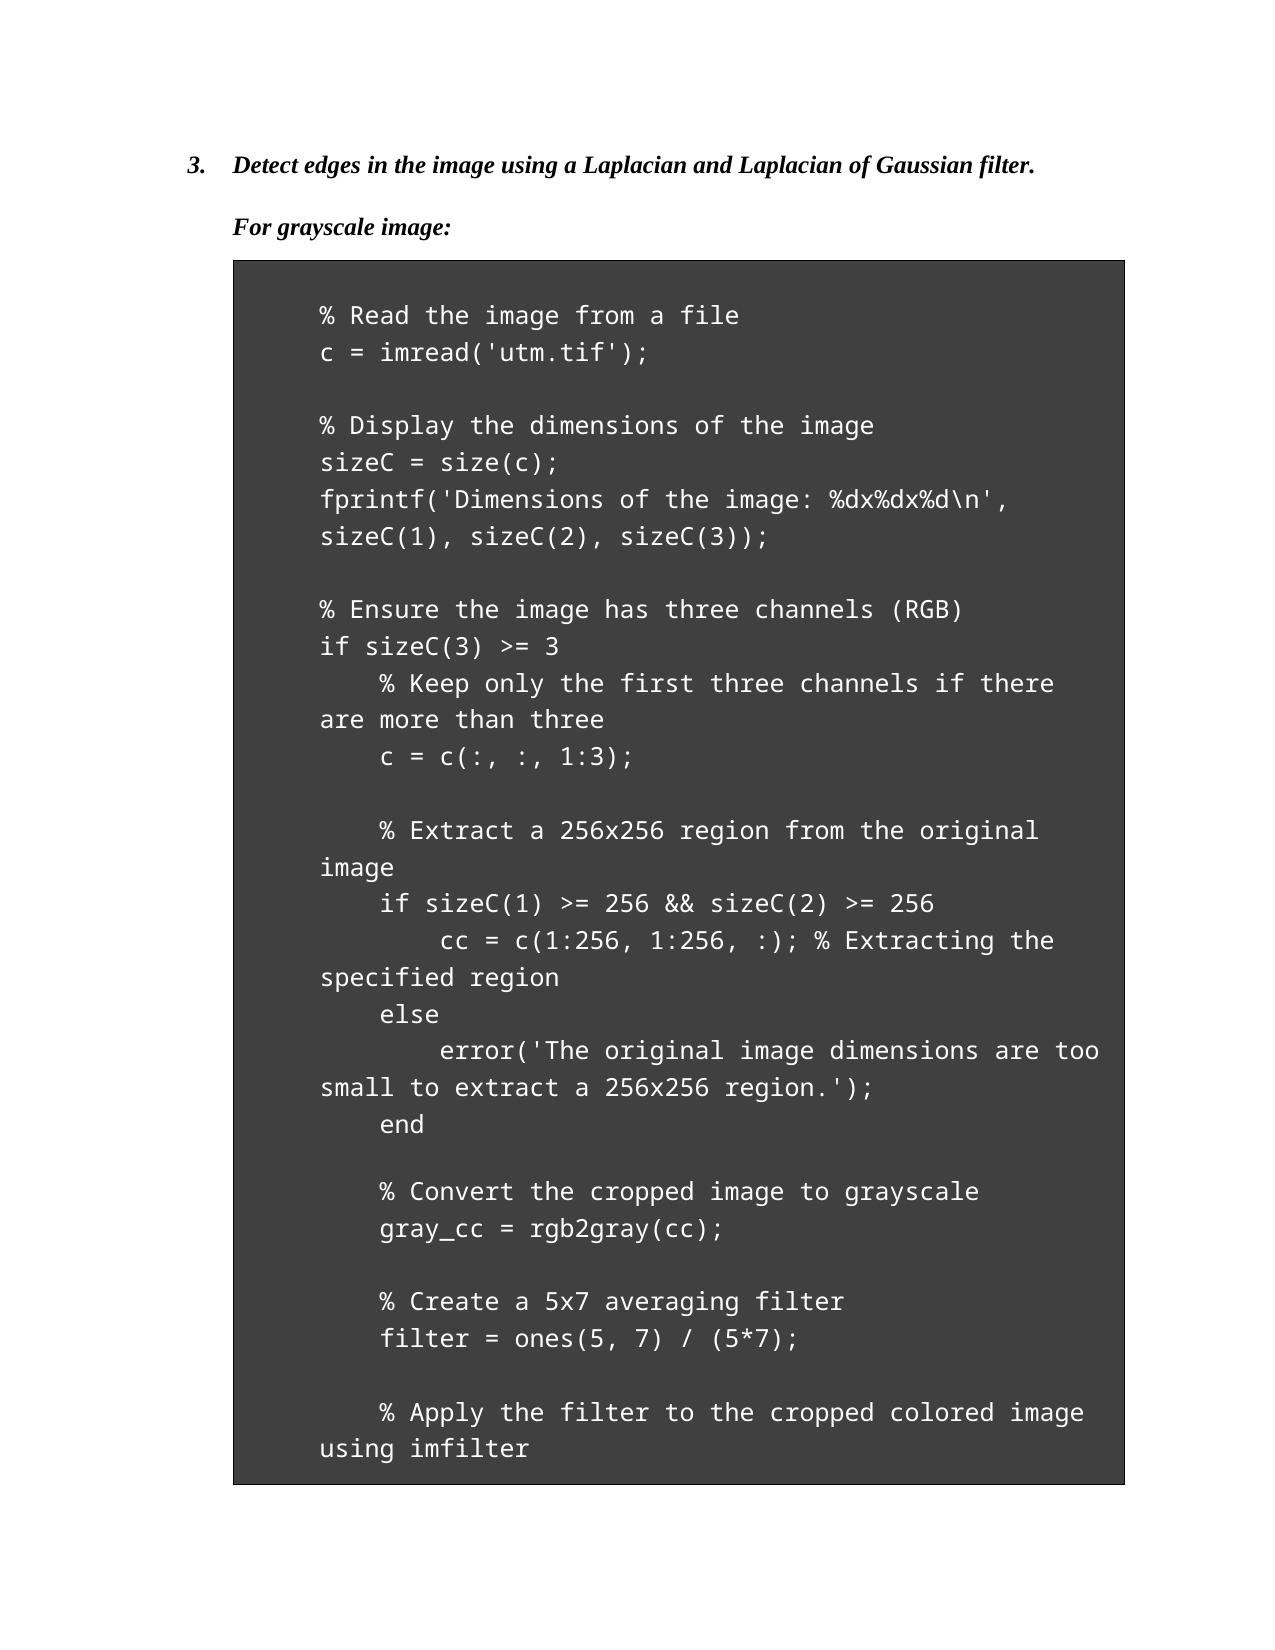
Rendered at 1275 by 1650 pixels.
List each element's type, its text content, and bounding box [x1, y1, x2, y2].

list Detect edges in the image using a Laplacian and Laplacian of Gaussian filter. [187, 150, 1125, 179]
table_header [234, 261, 1124, 1484]
list For grayscale image: [232, 212, 1125, 241]
